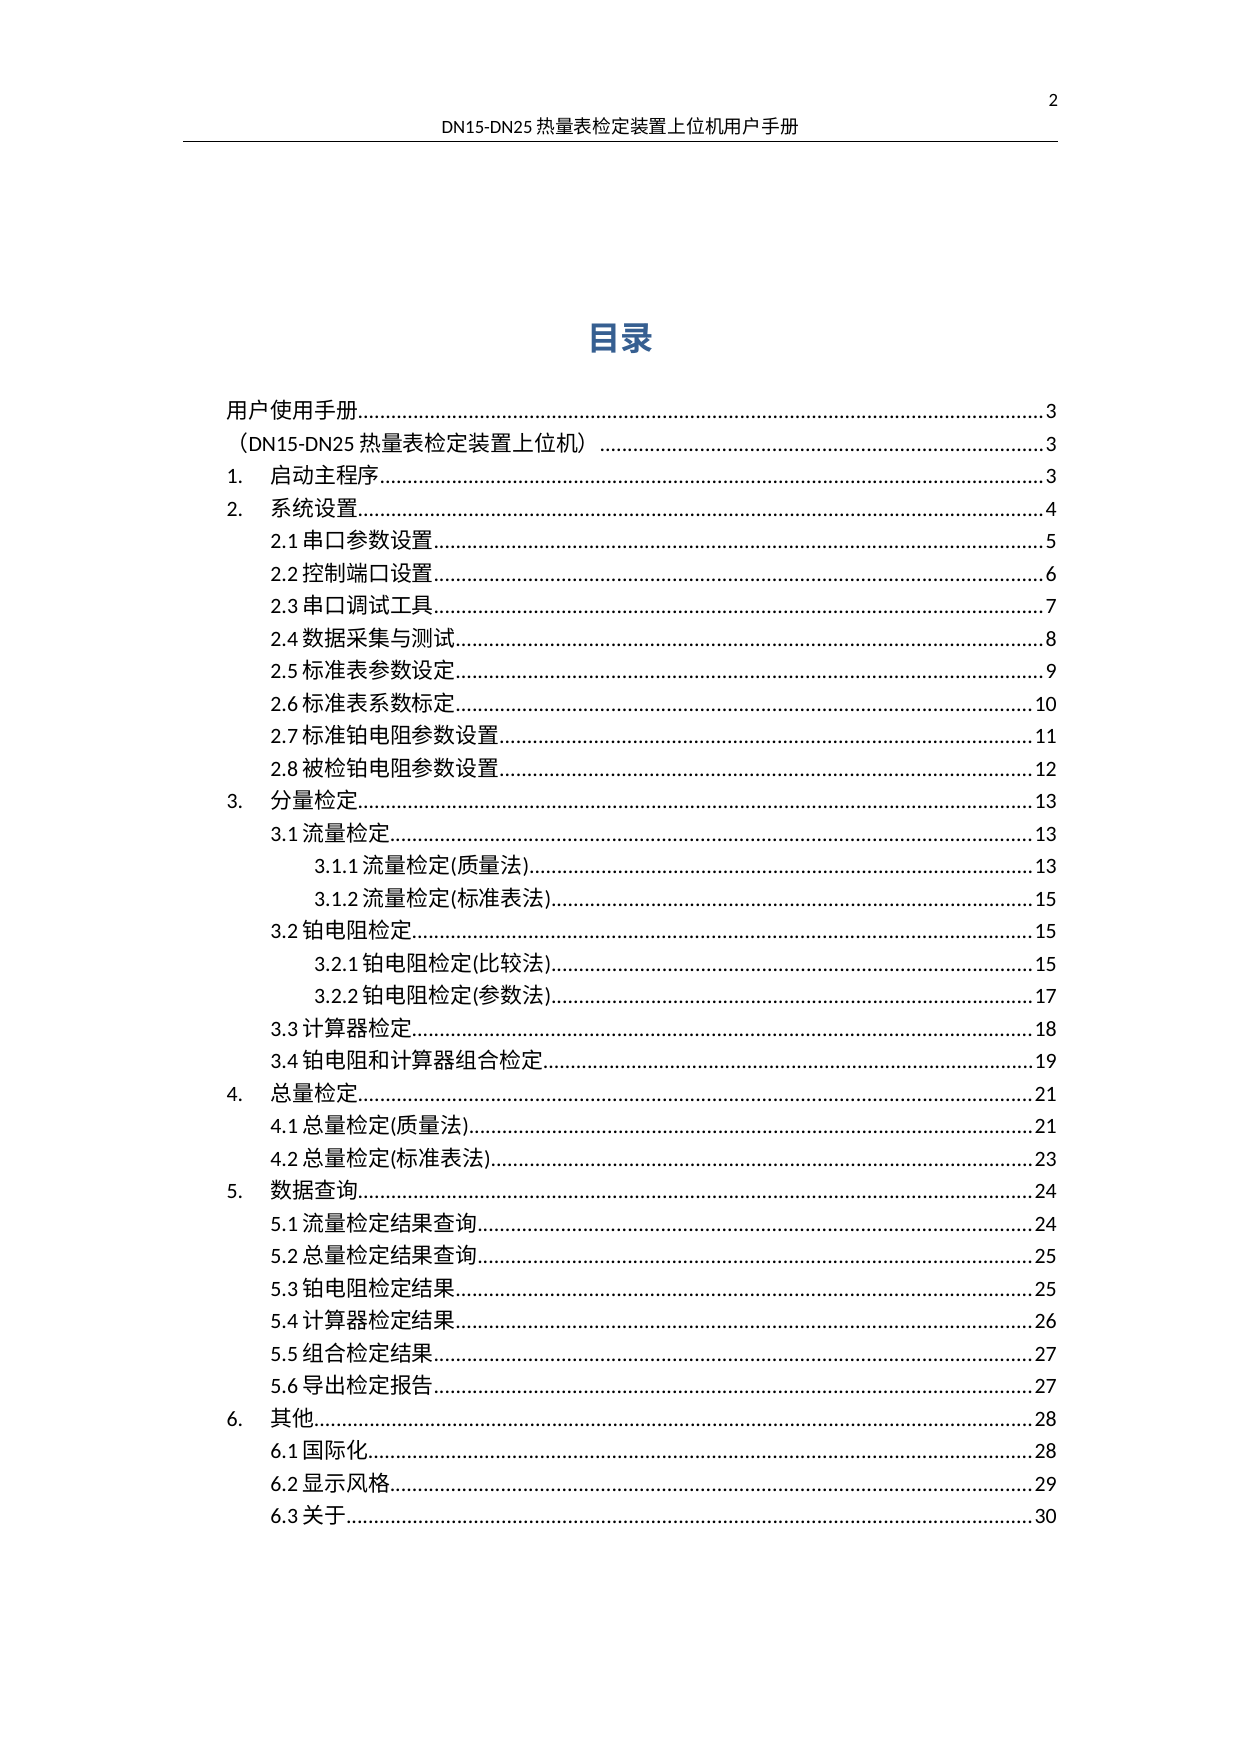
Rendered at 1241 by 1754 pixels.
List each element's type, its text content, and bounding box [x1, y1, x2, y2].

text 3.1流量检定 13 [270, 815, 1058, 848]
text 6.1国际化 28 [270, 1433, 1058, 1465]
text 2.8被检铂电阻参数设置 12 [270, 750, 1058, 783]
text 2.6标准表系数标定 10 [270, 685, 1058, 718]
text 3.3计算器检定 18 [270, 1010, 1058, 1043]
subtitle 目录 [183, 304, 1058, 369]
text 3. 分量检定 13 [226, 783, 1058, 815]
text 2.1串口参数设置 5 [270, 523, 1058, 555]
text 4.1总量检定(质量法) 21 [270, 1108, 1058, 1140]
text 3.2铂电阻检定 15 [270, 913, 1058, 945]
text 1. 启动主程序 3 [226, 458, 1058, 490]
text 2. 系统设置 4 [226, 490, 1058, 523]
text 4.2总量检定(标准表法) 23 [270, 1140, 1058, 1173]
text 3.2.2铂电阻检定(参数法) 17 [314, 978, 1058, 1010]
text 3.2.1铂电阻检定(比较法) 15 [314, 945, 1058, 978]
text 5.6导出检定报告 27 [270, 1368, 1058, 1400]
text 2.7标准铂电阻参数设置 11 [270, 718, 1058, 750]
text 5.4计算器检定结果 26 [270, 1303, 1058, 1335]
text 3.4铂电阻和计算器组合检定 19 [270, 1043, 1058, 1075]
text 用户使用手册 3 [226, 393, 1058, 425]
text 6. 其他 28 [226, 1400, 1058, 1433]
text 3.1.2流量检定(标准表法) 15 [314, 880, 1058, 913]
text 5.5组合检定结果 27 [270, 1335, 1058, 1368]
text 5.3铂电阻检定结果 25 [270, 1270, 1058, 1303]
text 2.3串口调试工具 7 [270, 588, 1058, 620]
text 6.2显示风格 29 [270, 1465, 1058, 1498]
text 6.3关于 30 [270, 1498, 1058, 1530]
text 2.5标准表参数设定 9 [270, 653, 1058, 685]
text 2.4数据采集与测试 8 [270, 620, 1058, 653]
text 4. 总量检定 21 [226, 1075, 1058, 1108]
text 5.1流量检定结果查询 24 [270, 1205, 1058, 1238]
text 2.2控制端口设置 6 [270, 555, 1058, 588]
text 5. 数据查询 24 [226, 1173, 1058, 1205]
text 5.2总量检定结果查询 25 [270, 1238, 1058, 1270]
text （DN15-DN25热量表检定装置上位机） 3 [226, 425, 1058, 458]
text 3.1.1流量检定(质量法) 13 [314, 848, 1058, 880]
